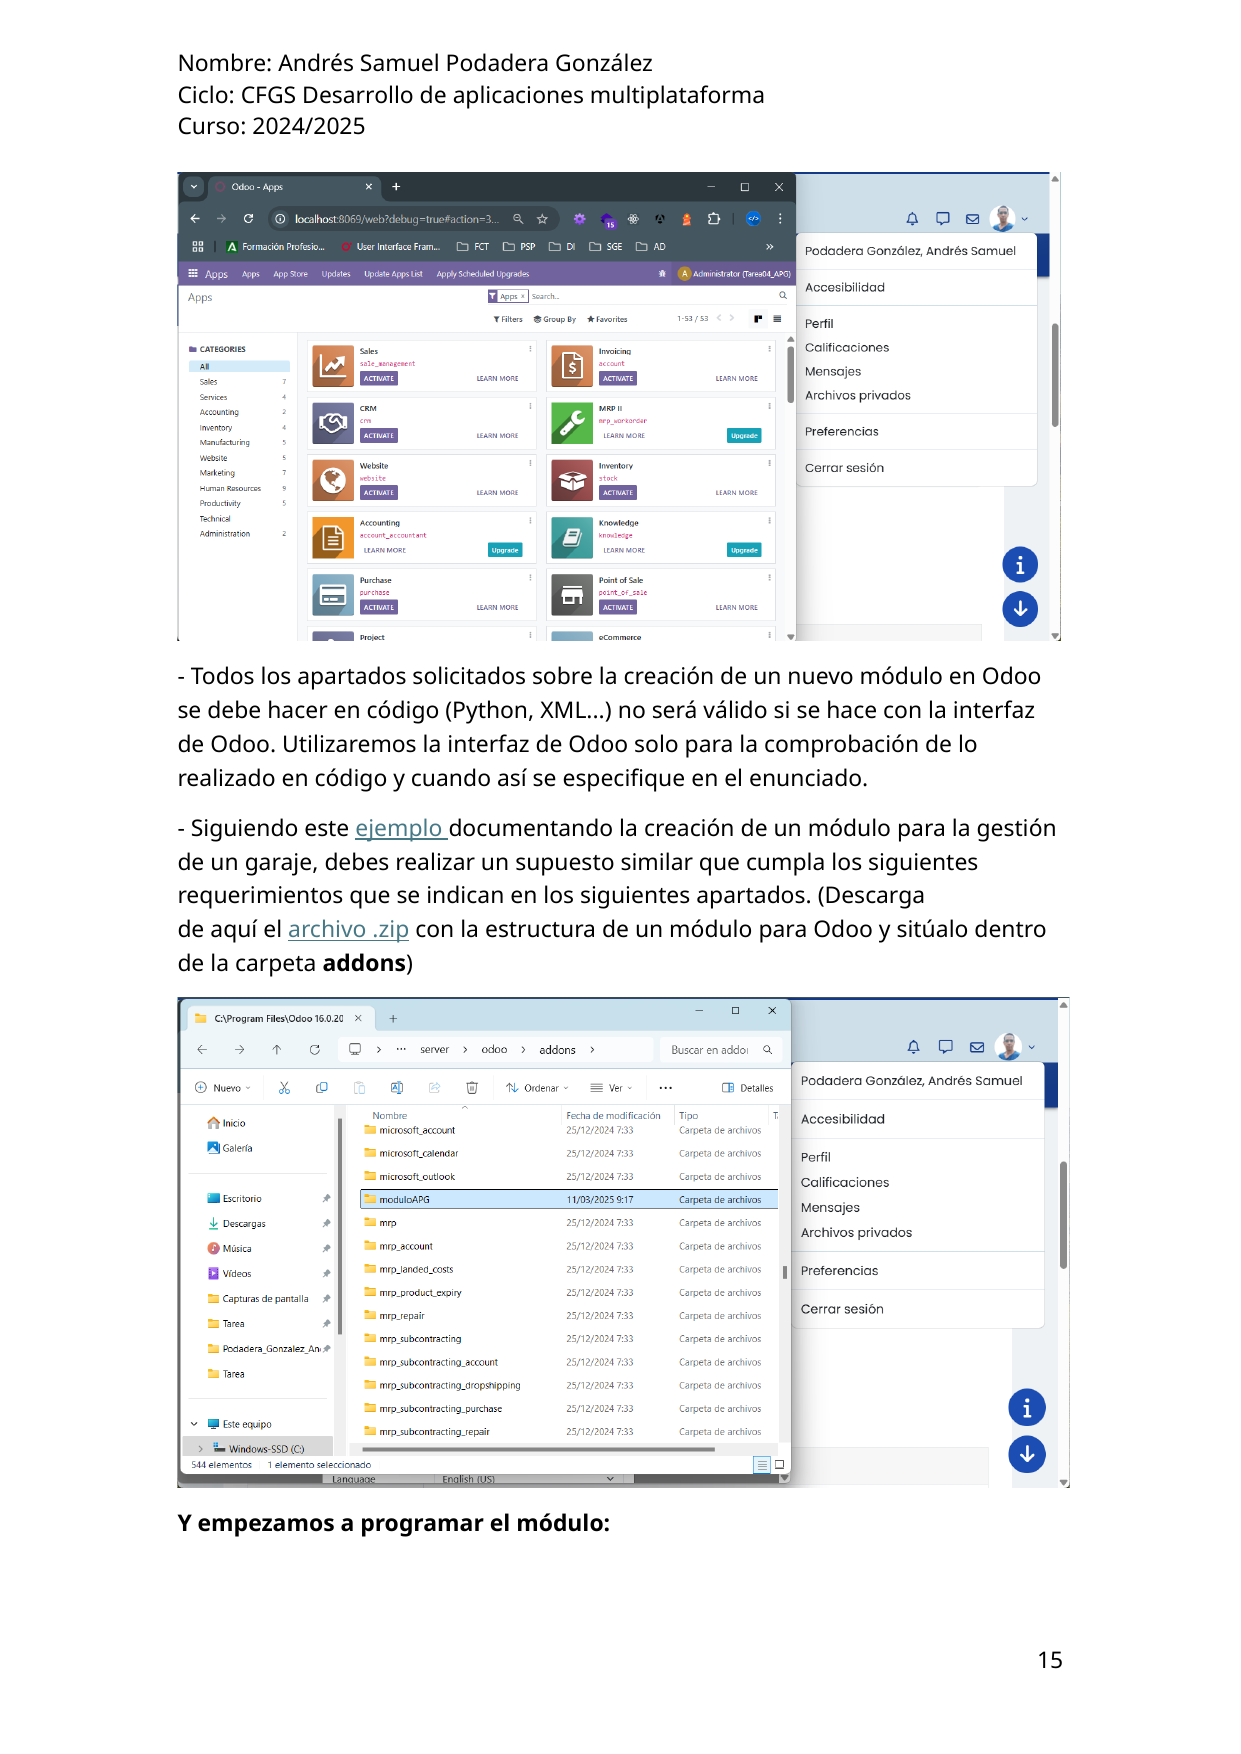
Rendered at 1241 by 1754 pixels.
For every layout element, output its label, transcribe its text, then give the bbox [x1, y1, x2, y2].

picture [177, 997, 1070, 1488]
picture [177, 172, 1061, 641]
text - Siguiendo este ejemplo documentando la creación de un módulo para la gestión de un garaje, debes realizar un supuesto similar que cumpla los siguientes requerimientos que se indican en los siguientes apartados. (Descarga de aquí el archivo .zip con la estructura de un módulo para Odoo y sitúalo dentro de la carpeta addons) [177, 812, 1063, 978]
text Y empezamos a programar el módulo: [177, 1506, 1063, 1538]
text - Todos los apartados solicitados sobre la creación de un nuevo módulo en Odoo se debe hacer en código (Python, XML...) no será válido si se hace con la interfaz de Odoo. Utilizaremos la interfaz de Odoo solo para la comprobación de lo realizado en código y cuando así se especifique en el enunciado. [177, 660, 1063, 793]
